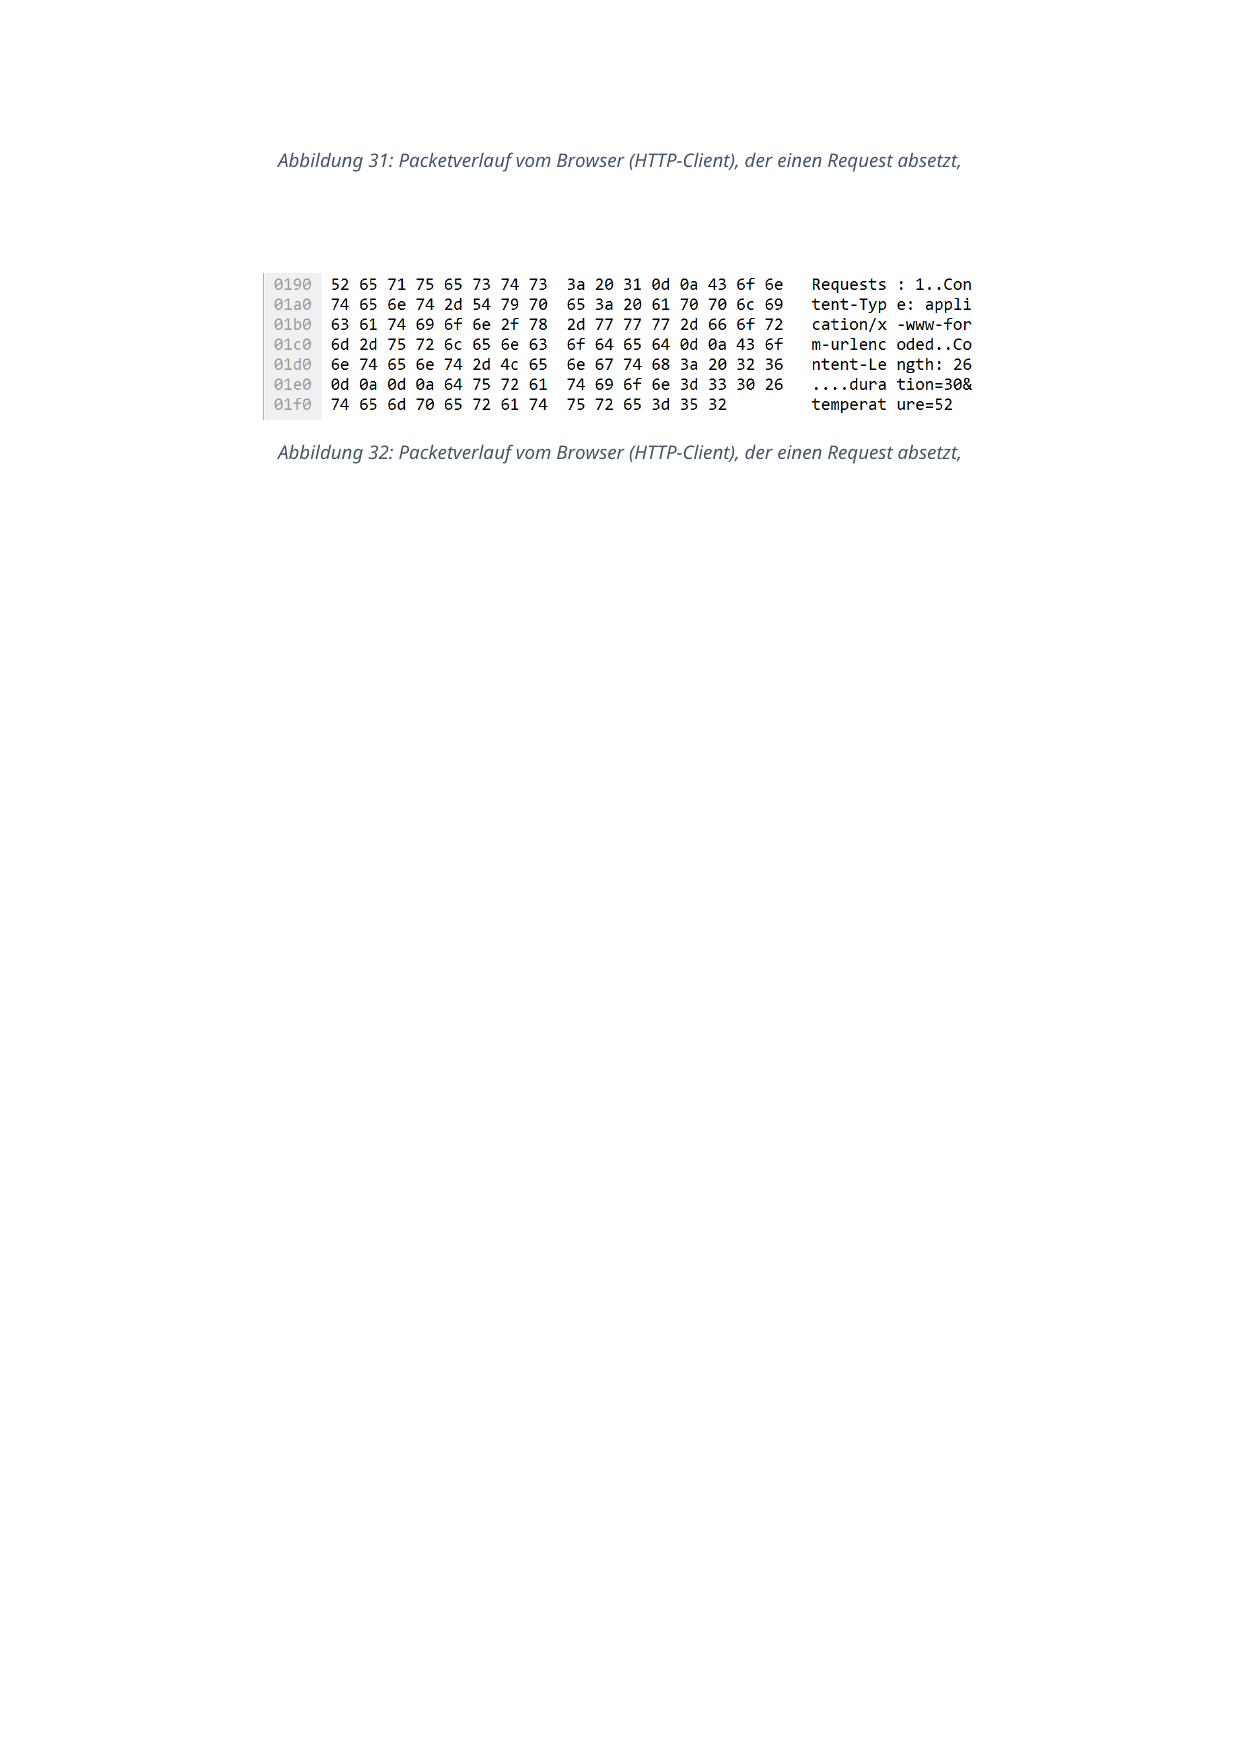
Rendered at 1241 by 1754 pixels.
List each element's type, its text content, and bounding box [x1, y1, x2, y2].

picture [263, 273, 977, 420]
